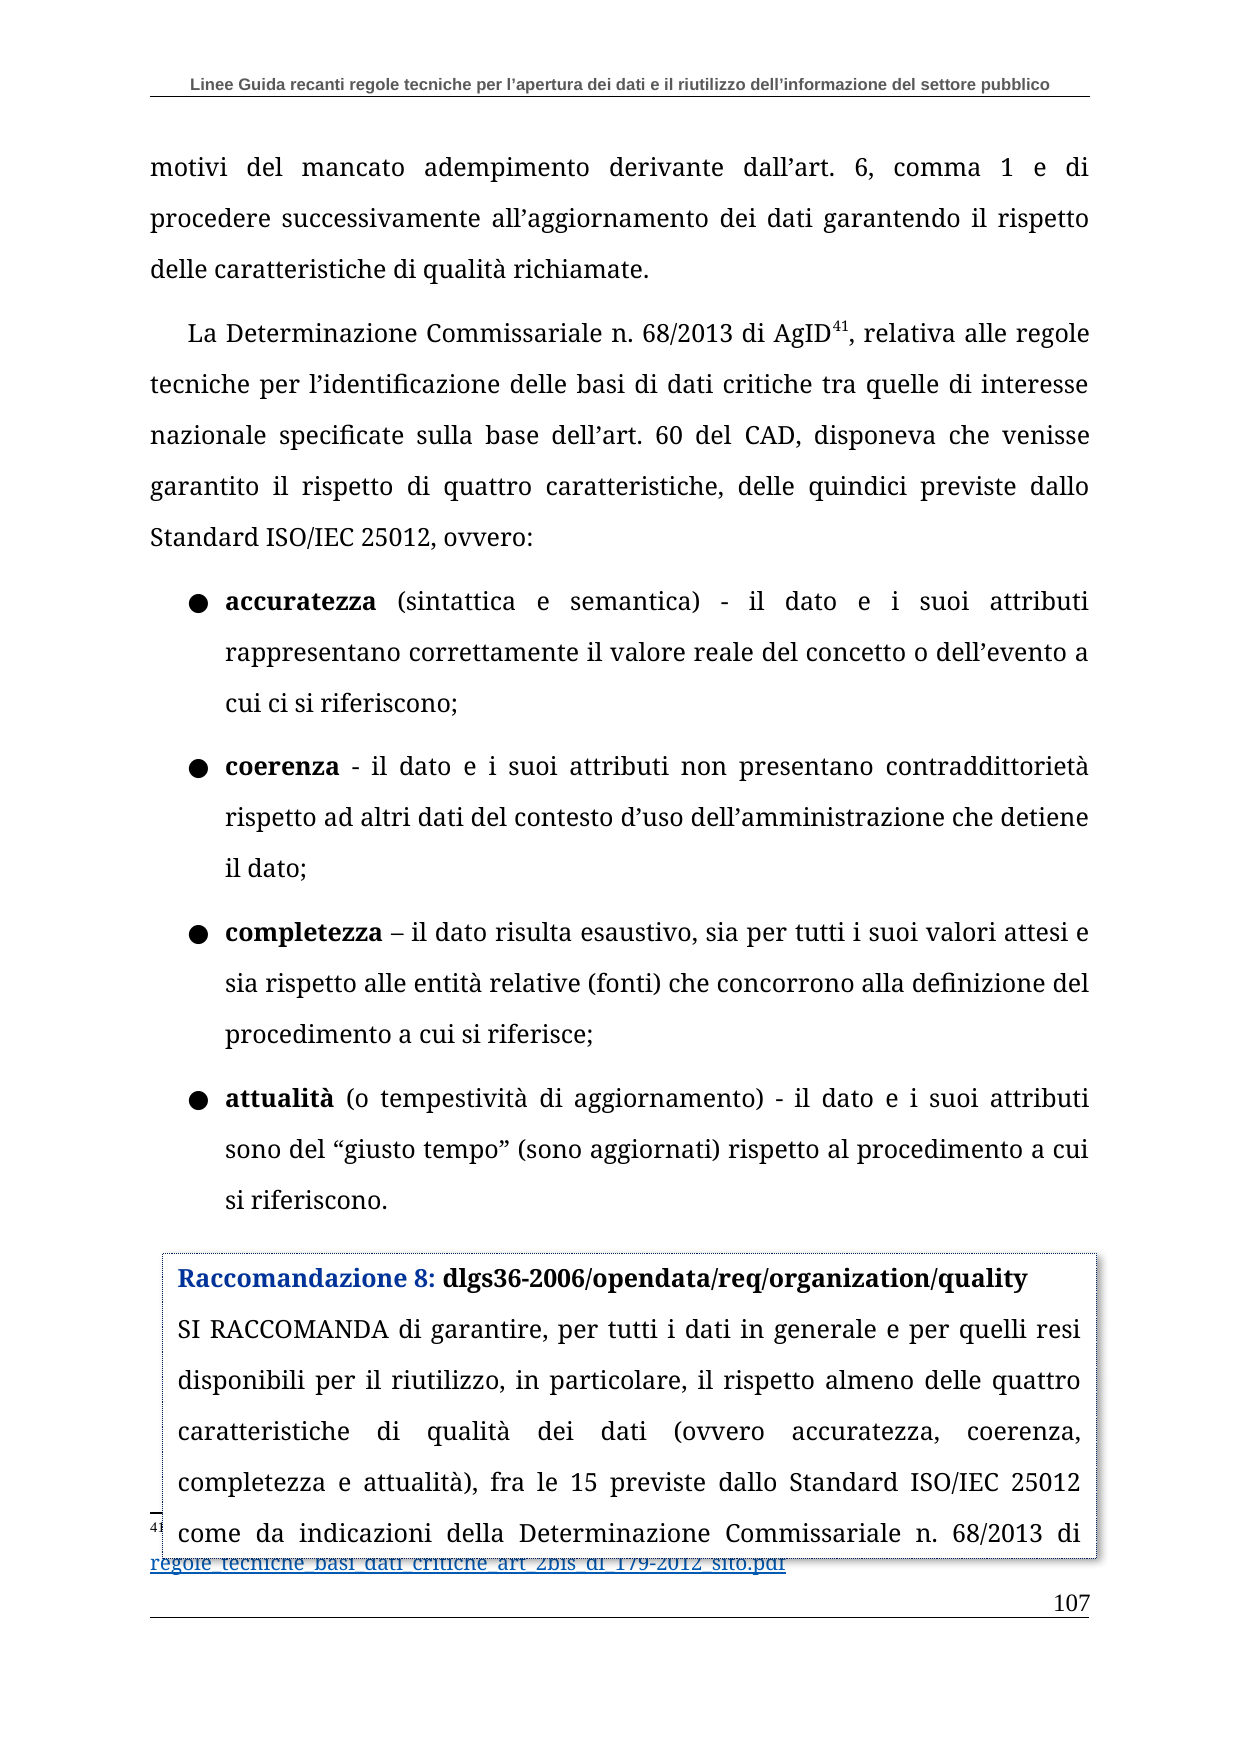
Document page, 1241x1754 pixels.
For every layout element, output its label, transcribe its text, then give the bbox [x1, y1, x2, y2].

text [150, 150, 1090, 286]
list accuratezza (sintattica e semantica) - il dato e i suoi attributi rappresentano correttamente il valore reale del concetto o dell’evento a cui ci si riferiscono; [187, 583, 1090, 719]
list coerenza - il dato e i suoi attributi non presentano contraddittorietà rispetto ad altri dati del contesto d’uso dell’amministrazione che detiene il dato; [187, 749, 1090, 885]
list completezza – il dato risulta esaustivo, sia per tutti i suoi valori attesi e sia rispetto alle entità relative (fonti) che concorrono alla definizione del procedimento a cui si riferisce; [187, 914, 1090, 1051]
text La Determinazione Commissariale n. 68/2013 di AgID, relativa alle regole tecniche per l’identificazione delle basi di dati critiche tra quelle di interesse nazionale specificate sulla base dell’art. 60 del CAD, disponeva che venisse garantito il rispetto di quattro caratteristiche, delle quindici previste dallo Standard ISO/IEC 25012, ovvero: [150, 316, 1090, 554]
list attualità (o tempestività di aggiornamento) - il dato e i suoi attributi sono del “giusto tempo” (sono aggiornati) rispetto al procedimento a cui si riferiscono. [187, 1080, 1090, 1216]
